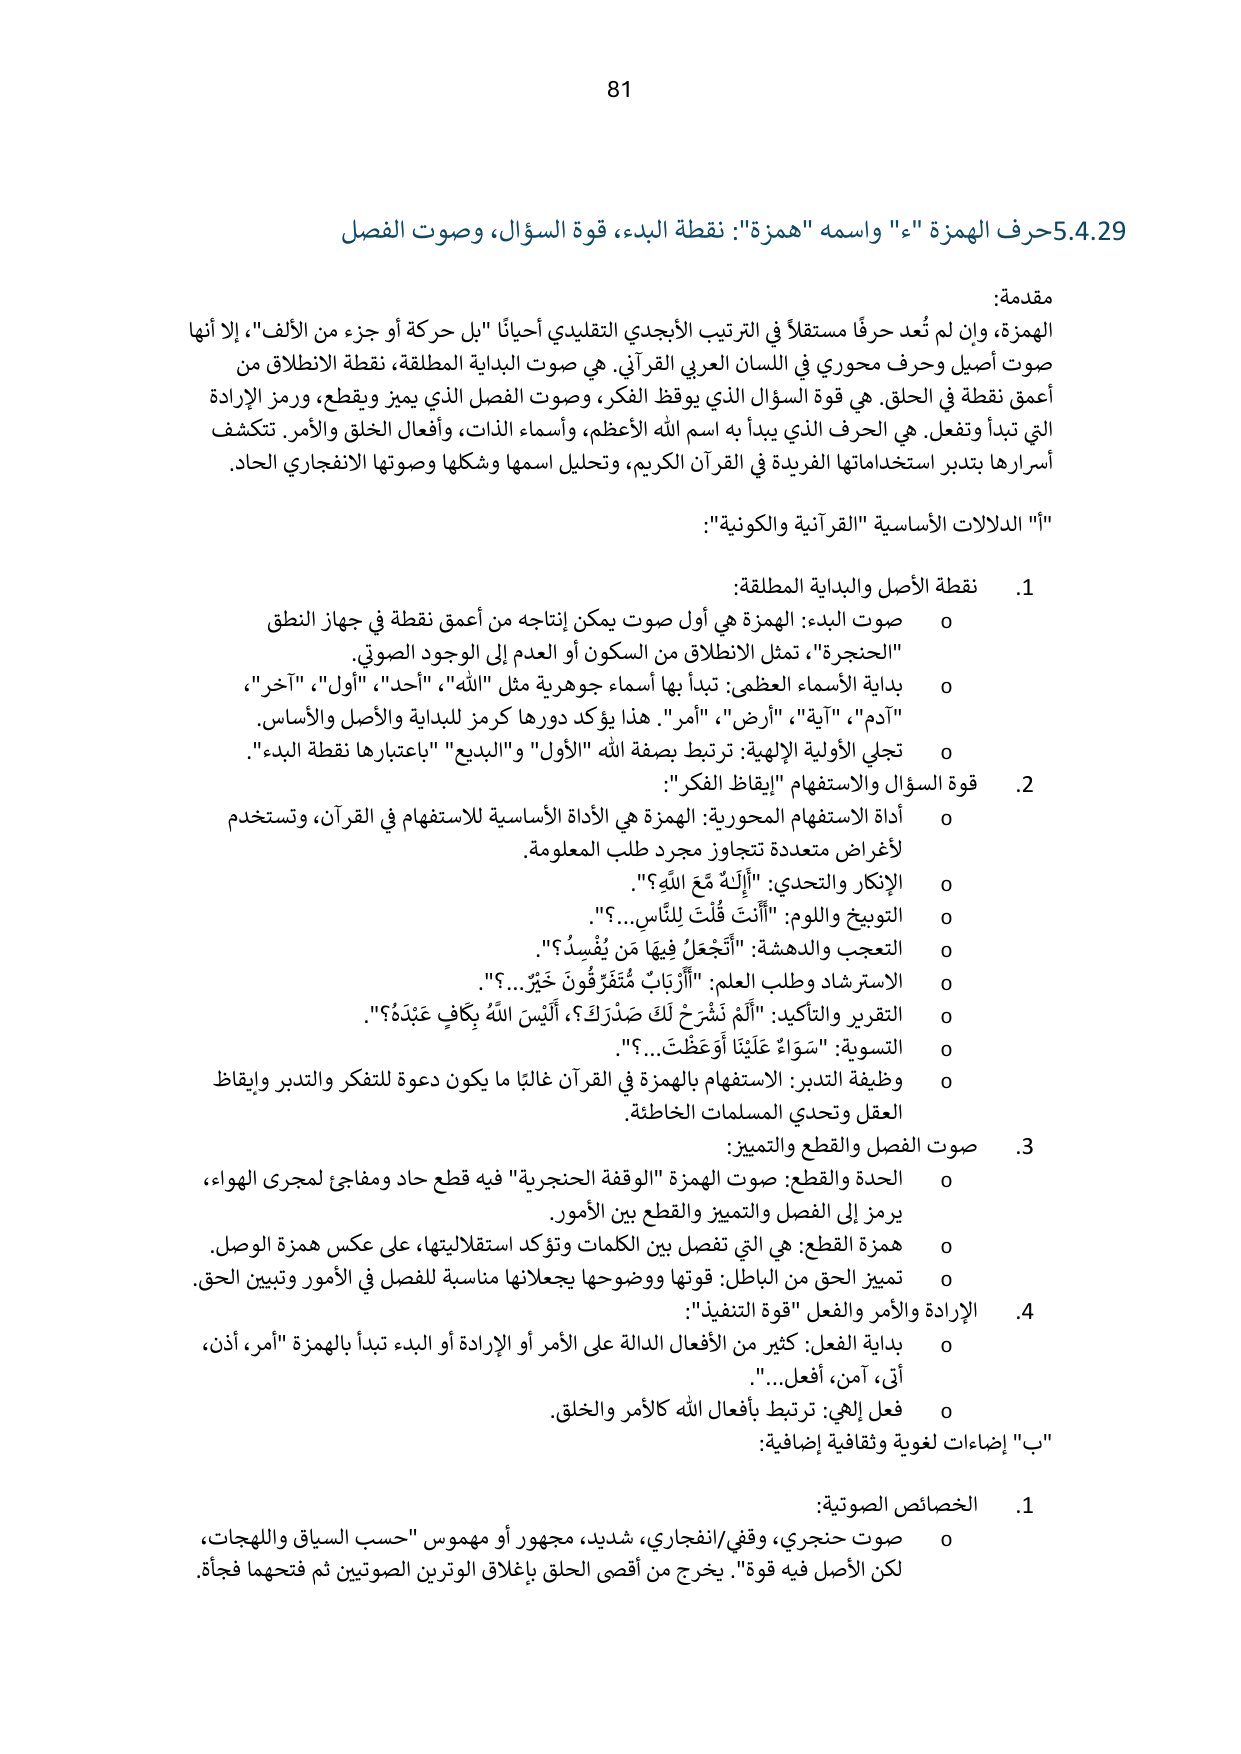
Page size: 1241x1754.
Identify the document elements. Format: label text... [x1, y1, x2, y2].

text "ب" إضاءات لغوية وثقافية إضافية: [187, 1427, 1053, 1457]
list بداية الفعل: كثير من الأفعال الدالة على الأمر أو الإرادة أو البدء تبدأ بالهمزة "أمر، أذن، أتى، آمن، أفعل...". [187, 1328, 940, 1391]
list تمييز الحق من الباطل: قوتها ووضوحها يجعلانها مناسبة للفصل في الأمور وتبيين الحق. [187, 1262, 940, 1293]
list همزة القطع: هي التي تفصل بين الكلمات وتؤكد استقلاليتها، على عكس همزة الوصل. [187, 1229, 940, 1260]
list نقطة الأصل والبداية المطلقة: [187, 571, 1015, 601]
text مقدمة: الهمزة، وإن لم تُعد حرفًا مستقلاً في الترتيب الأبجدي التقليدي أحيانًا "بل حركة أو جزء من الألف"، إلا أنها صوت أصيل وحرف محوري في اللسان العربي القرآني. هي صوت البداية المطلقة، نقطة الانطلاق من أعمق نقطة في الحلق. هي قوة السؤال الذي يوقظ الفكر، وصوت الفصل الذي يميز ويقطع، ورمز الإرادة التي تبدأ وتفعل. هي الحرف الذي يبدأ به اسم الله الأعظم، وأسماء الذات، وأفعال الخلق والأمر. تتكشف أسرارها بتدبر استخداماتها الفريدة في القرآن الكريم، وتحليل اسمها وشكلها وصوتها الانفجاري الحاد. [187, 282, 1053, 477]
list بداية الأسماء العظمى: تبدأ بها أسماء جوهرية مثل "الله"، "أحد"، "أول"، "آخر"، "آدم"، "آية"، "أرض"، "أمر". هذا يؤكد دورها كرمز للبداية والأصل والأساس. [187, 670, 940, 733]
list الخصائص الصوتية: [187, 1489, 1015, 1519]
list التعجب والدهشة: "أَتَجْعَلُ فِيهَا مَن يُفْسِدُ؟". [187, 933, 940, 963]
list الإنكار والتحدي: "أَإِلَٰهٌ مَّعَ اللَّهِ؟". [187, 867, 940, 898]
list التقرير والتأكيد: "أَلَمْ نَشْرَحْ لَكَ صَدْرَكَ؟، أَلَيْسَ اللَّهُ بِكَافٍ عَبْدَهُ؟". [187, 999, 940, 1029]
list الإرادة والأمر والفعل "قوة التنفيذ": [187, 1295, 1015, 1326]
list قوة السؤال والاستفهام "إيقاظ الفكر": [187, 768, 1015, 799]
list وظيفة التدبر: الاستفهام بالهمزة في القرآن غالبًا ما يكون دعوة للتفكر والتدبر وإيقاظ العقل وتحدي المسلمات الخاطئة. [187, 1065, 940, 1128]
list فعل إلهي: ترتبط بأفعال الله كالأمر والخلق. [187, 1394, 940, 1424]
list صوت البدء: الهمزة هي أول صوت يمكن إنتاجه من أعمق نقطة في جهاز النطق "الحنجرة"، تمثل الانطلاق من السكون أو العدم إلى الوجود الصوتي. [187, 604, 940, 667]
list تجلي الأولية الإلهية: ترتبط بصفة الله "الأول" و"البديع" "باعتبارها نقطة البدء". [187, 736, 940, 766]
list الاسترشاد وطلب العلم: "أَأَرْبَابٌ مُّتَفَرِّقُونَ خَيْرٌ...؟". [187, 966, 940, 996]
list أداة الاستفهام المحورية: الهمزة هي الأداة الأساسية للاستفهام في القرآن، وتستخدم لأغراض متعددة تتجاوز مجرد طلب المعلومة. [187, 801, 940, 865]
subtitle حرف الهمزة "ء" واسمه "همزة": نقطة البدء، قوة السؤال، وصوت الفصل [187, 212, 1053, 248]
list التوبيخ واللوم: "أَأَنتَ قُلْتَ لِلنَّاسِ...؟". [187, 900, 940, 931]
list التسوية: "سَوَاءٌ عَلَيْنَا أَوَعَظْتَ...؟". [187, 1032, 940, 1062]
list صوت الفصل والقطع والتمييز: [187, 1131, 1015, 1161]
list الحدة والقطع: صوت الهمزة "الوقفة الحنجرية" فيه قطع حاد ومفاجئ لمجرى الهواء، يرمز إلى الفصل والتمييز والقطع بين الأمور. [187, 1163, 940, 1227]
list صوت حنجري، وقفي/انفجاري، شديد، مجهور أو مهموس "حسب السياق واللهجات، لكن الأصل فيه قوة". يخرج من أقصى الحلق بإغلاق الوترين الصوتيين ثم فتحهما فجأة. [187, 1522, 940, 1585]
text "أ" الدلالات الأساسية "القرآنية والكونية": [187, 509, 1053, 539]
